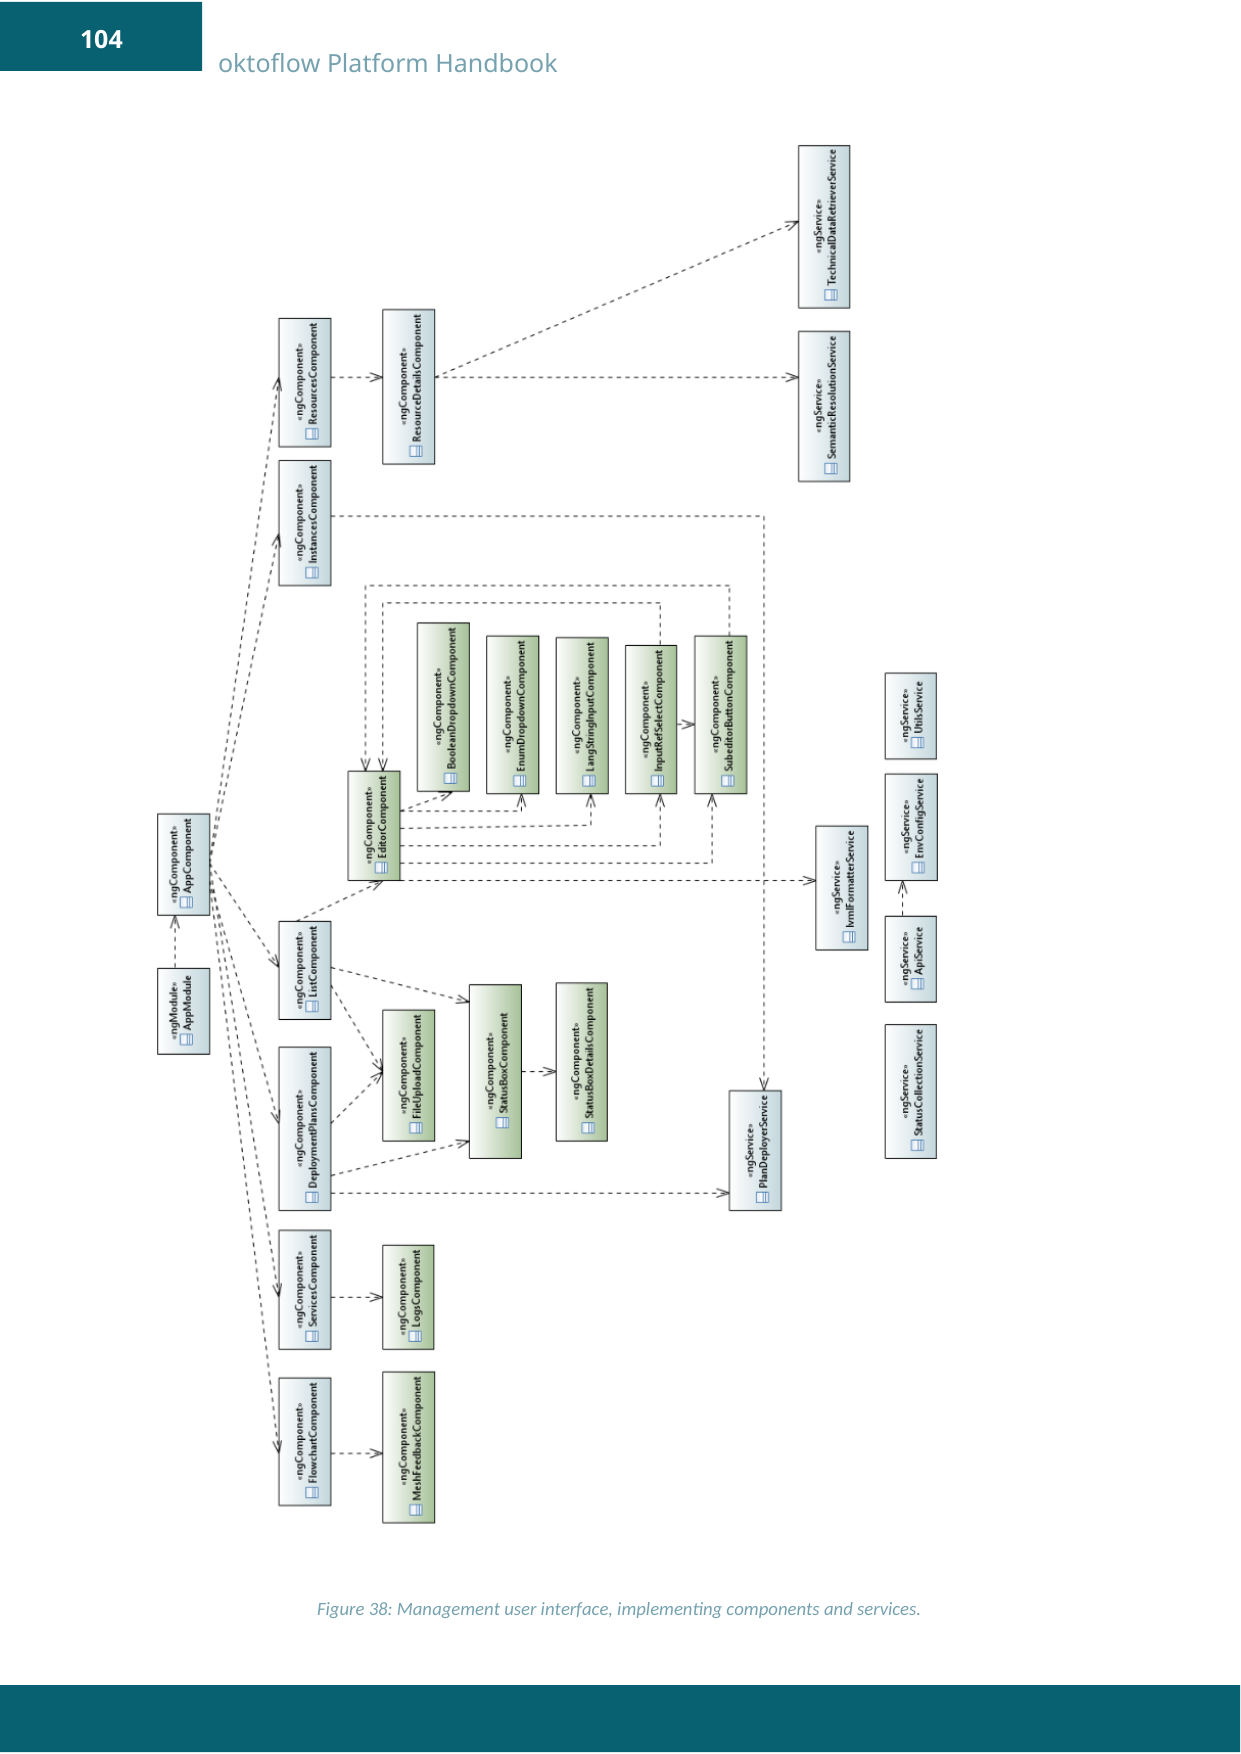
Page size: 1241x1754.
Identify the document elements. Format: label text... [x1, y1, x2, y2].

picture [149, 138, 946, 1531]
text Figure 38: Management user interface, implementing components and services. [148, 1597, 1093, 1620]
